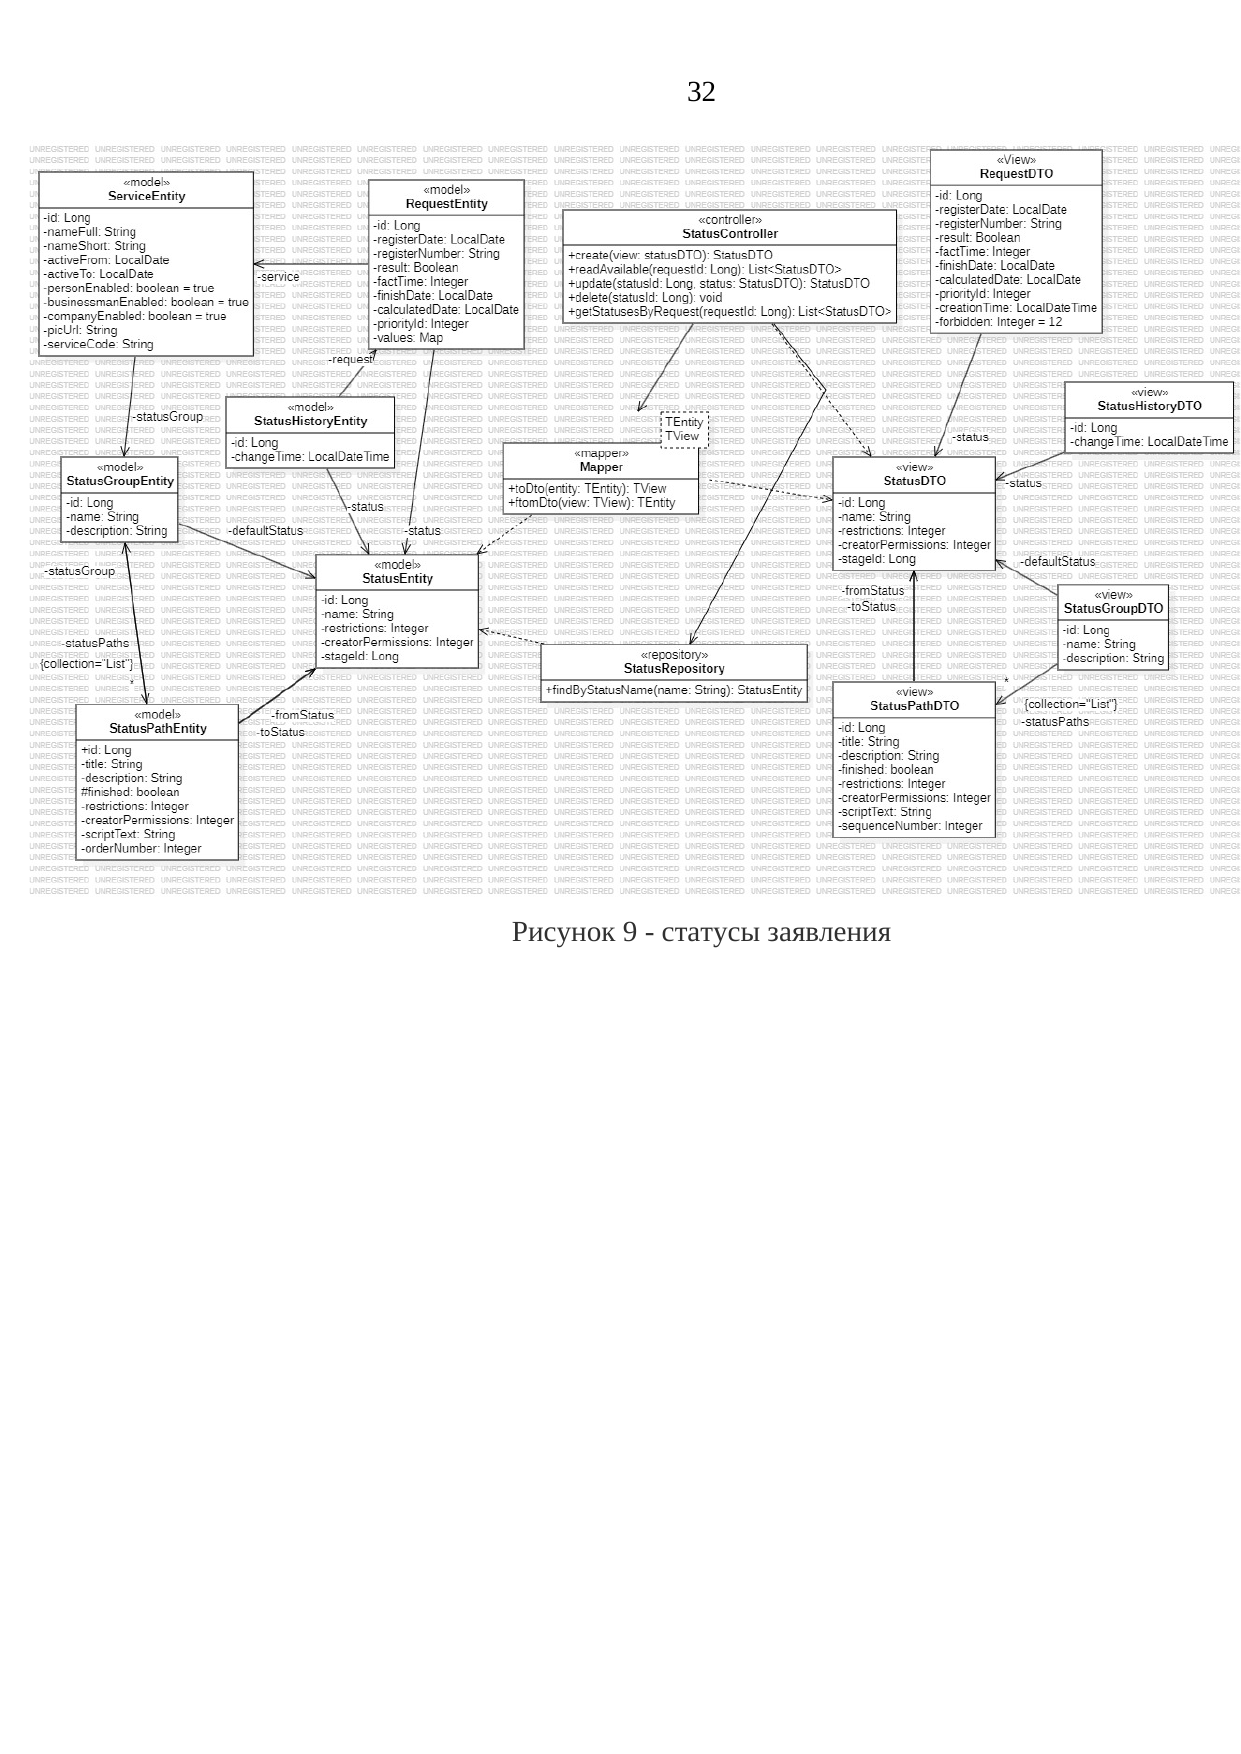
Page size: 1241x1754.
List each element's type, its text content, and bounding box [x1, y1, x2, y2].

picture [29, 140, 1241, 897]
text Рисунок 9 - статусы заявления [177, 914, 1152, 947]
